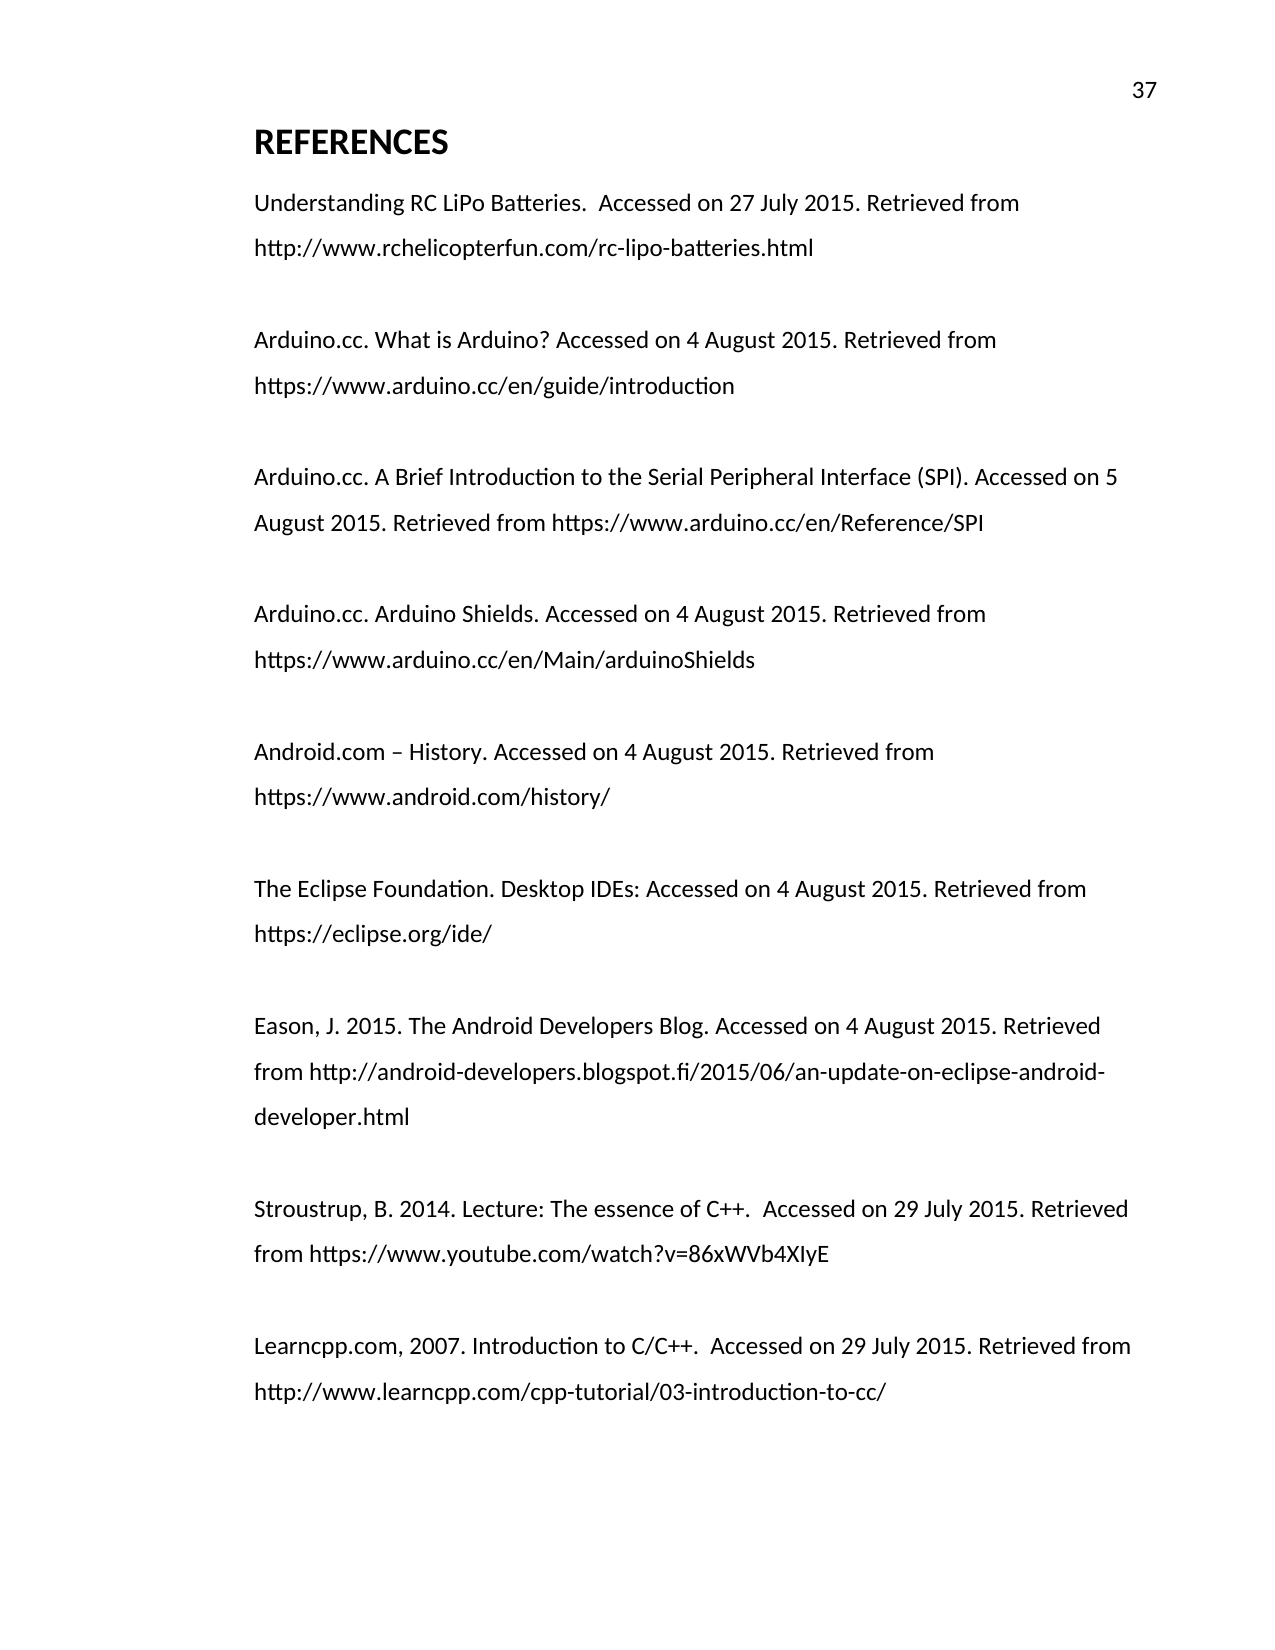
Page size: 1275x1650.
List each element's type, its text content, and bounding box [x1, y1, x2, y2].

text http://www.rchelicopterfun.com/rc-lipo-batteries.html [254, 233, 1157, 263]
text Stroustrup, B. 2014. Lecture: The essence of C++. Accessed on 29 July 2015. Retrieved from https://www.youtube.com/watch?v=86xWVb4XIyE [254, 1193, 1157, 1269]
text Arduino.cc. Arduino Shields. Accessed on 4 August 2015. Retrieved from [254, 598, 1157, 629]
text Learncpp.com, 2007. Introduction to C/C++. Accessed on 29 July 2015. Retrieved from http://www.learncpp.com/cpp-tutorial/03-introduction-to-cc/ [254, 1330, 1157, 1406]
text Arduino.cc. What is Arduino? Accessed on 4 August 2015. Retrieved from https://www.arduino.cc/en/guide/introduction [254, 324, 1157, 400]
text The Eclipse Foundation. Desktop IDEs: Accessed on 4 August 2015. Retrieved from https://eclipse.org/ide/ [254, 873, 1157, 949]
text Android.com – History. Accessed on 4 August 2015. Retrieved from https://www.android.com/history/ [254, 736, 1157, 812]
subtitle References [254, 118, 1157, 164]
text Arduino.cc. A Brief Introduction to the Serial Peripheral Interface (SPI). Accessed on 5 August 2015. Retrieved from https://www.arduino.cc/en/Reference/SPI [254, 461, 1157, 537]
text Understanding RC LiPo Batteries. Accessed on 27 July 2015. Retrieved from [254, 187, 1157, 217]
text https://www.arduino.cc/en/Main/arduinoShields [254, 644, 1157, 675]
text Eason, J. 2015. The Android Developers Blog. Accessed on 4 August 2015. Retrieved from http://android-developers.blogspot.fi/2015/06/an-update-on-eclipse-android-developer.html [254, 1010, 1157, 1132]
